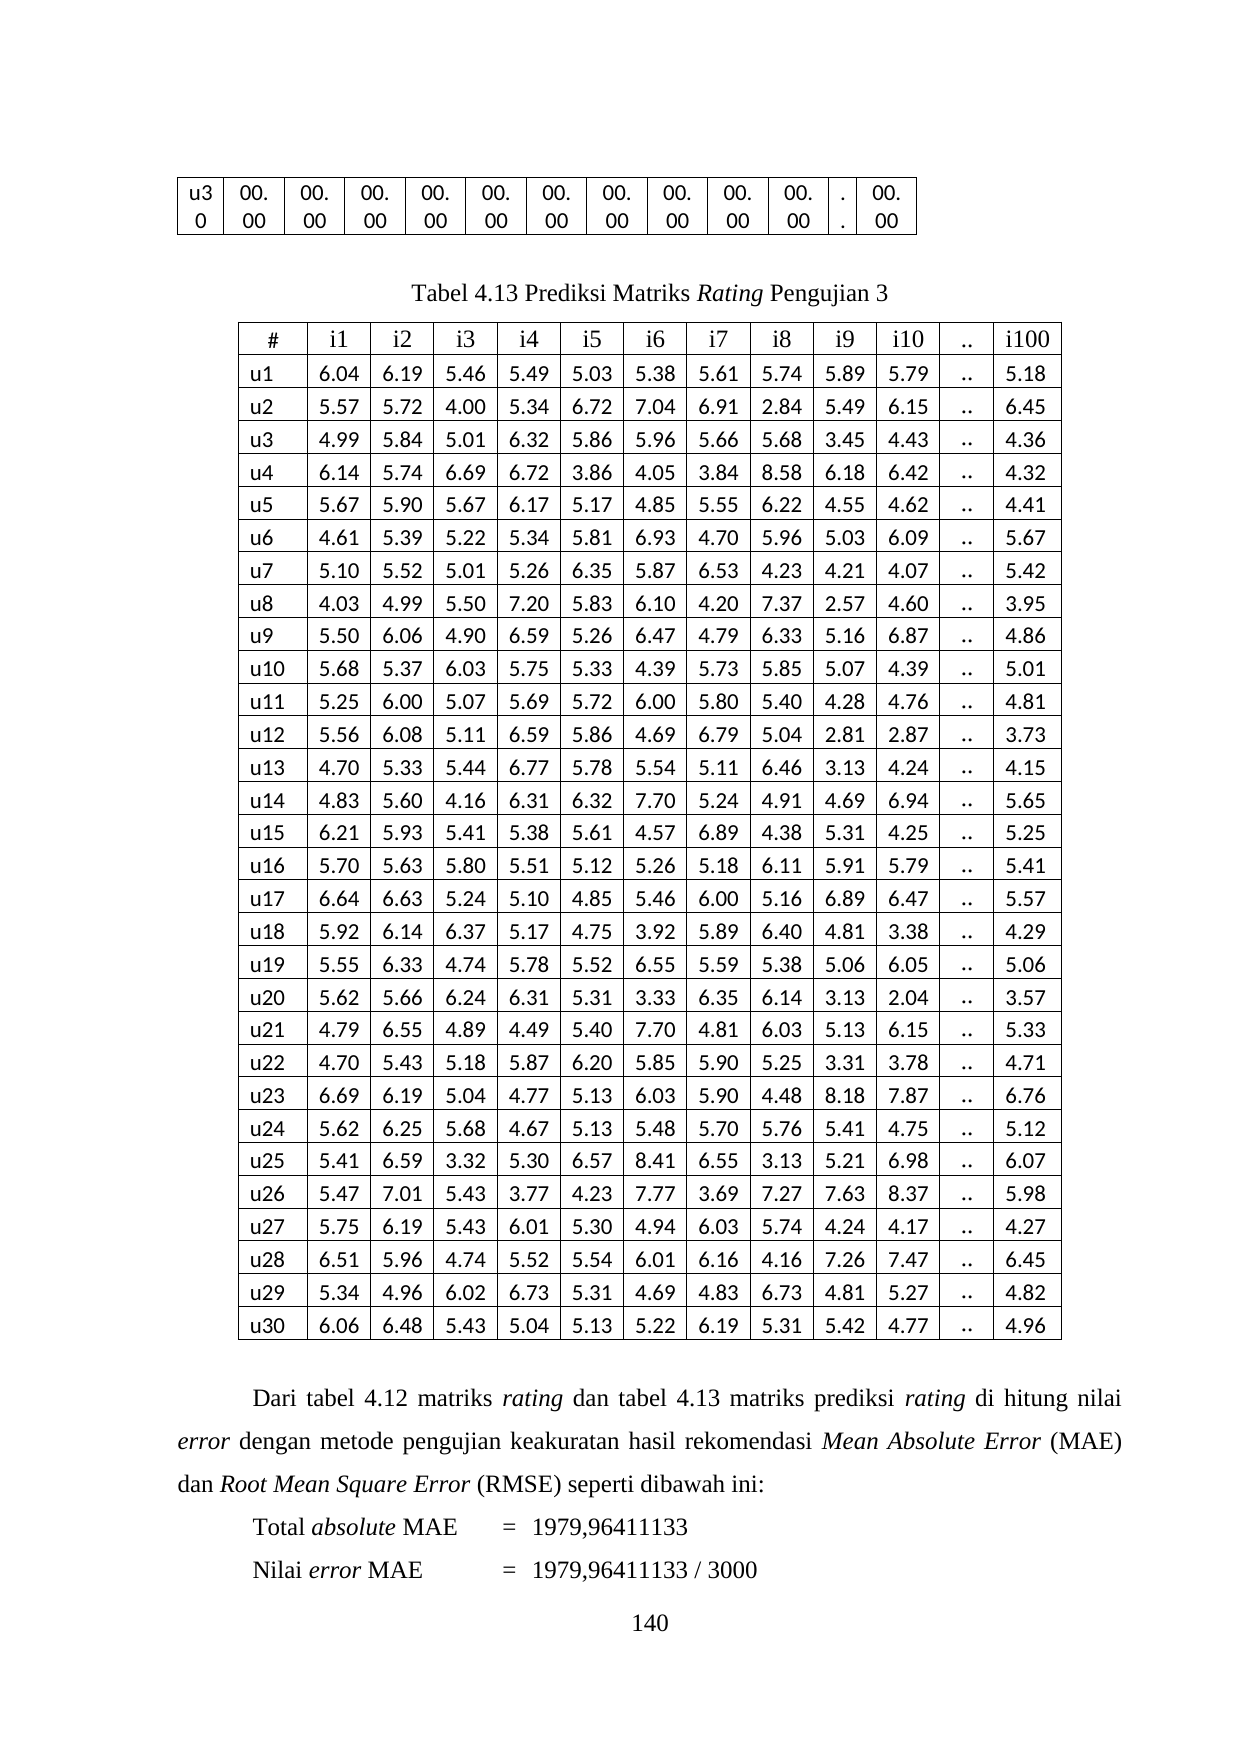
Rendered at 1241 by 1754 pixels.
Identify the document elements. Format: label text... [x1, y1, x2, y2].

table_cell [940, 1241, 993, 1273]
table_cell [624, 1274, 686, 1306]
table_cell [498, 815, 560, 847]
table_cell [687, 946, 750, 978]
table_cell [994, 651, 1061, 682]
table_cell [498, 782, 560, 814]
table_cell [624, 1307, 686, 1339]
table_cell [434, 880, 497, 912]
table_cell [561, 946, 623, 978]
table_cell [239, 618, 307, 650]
text Tabel 4.13 Prediksi Matriks Rating Pengujian 3 [177, 278, 1122, 307]
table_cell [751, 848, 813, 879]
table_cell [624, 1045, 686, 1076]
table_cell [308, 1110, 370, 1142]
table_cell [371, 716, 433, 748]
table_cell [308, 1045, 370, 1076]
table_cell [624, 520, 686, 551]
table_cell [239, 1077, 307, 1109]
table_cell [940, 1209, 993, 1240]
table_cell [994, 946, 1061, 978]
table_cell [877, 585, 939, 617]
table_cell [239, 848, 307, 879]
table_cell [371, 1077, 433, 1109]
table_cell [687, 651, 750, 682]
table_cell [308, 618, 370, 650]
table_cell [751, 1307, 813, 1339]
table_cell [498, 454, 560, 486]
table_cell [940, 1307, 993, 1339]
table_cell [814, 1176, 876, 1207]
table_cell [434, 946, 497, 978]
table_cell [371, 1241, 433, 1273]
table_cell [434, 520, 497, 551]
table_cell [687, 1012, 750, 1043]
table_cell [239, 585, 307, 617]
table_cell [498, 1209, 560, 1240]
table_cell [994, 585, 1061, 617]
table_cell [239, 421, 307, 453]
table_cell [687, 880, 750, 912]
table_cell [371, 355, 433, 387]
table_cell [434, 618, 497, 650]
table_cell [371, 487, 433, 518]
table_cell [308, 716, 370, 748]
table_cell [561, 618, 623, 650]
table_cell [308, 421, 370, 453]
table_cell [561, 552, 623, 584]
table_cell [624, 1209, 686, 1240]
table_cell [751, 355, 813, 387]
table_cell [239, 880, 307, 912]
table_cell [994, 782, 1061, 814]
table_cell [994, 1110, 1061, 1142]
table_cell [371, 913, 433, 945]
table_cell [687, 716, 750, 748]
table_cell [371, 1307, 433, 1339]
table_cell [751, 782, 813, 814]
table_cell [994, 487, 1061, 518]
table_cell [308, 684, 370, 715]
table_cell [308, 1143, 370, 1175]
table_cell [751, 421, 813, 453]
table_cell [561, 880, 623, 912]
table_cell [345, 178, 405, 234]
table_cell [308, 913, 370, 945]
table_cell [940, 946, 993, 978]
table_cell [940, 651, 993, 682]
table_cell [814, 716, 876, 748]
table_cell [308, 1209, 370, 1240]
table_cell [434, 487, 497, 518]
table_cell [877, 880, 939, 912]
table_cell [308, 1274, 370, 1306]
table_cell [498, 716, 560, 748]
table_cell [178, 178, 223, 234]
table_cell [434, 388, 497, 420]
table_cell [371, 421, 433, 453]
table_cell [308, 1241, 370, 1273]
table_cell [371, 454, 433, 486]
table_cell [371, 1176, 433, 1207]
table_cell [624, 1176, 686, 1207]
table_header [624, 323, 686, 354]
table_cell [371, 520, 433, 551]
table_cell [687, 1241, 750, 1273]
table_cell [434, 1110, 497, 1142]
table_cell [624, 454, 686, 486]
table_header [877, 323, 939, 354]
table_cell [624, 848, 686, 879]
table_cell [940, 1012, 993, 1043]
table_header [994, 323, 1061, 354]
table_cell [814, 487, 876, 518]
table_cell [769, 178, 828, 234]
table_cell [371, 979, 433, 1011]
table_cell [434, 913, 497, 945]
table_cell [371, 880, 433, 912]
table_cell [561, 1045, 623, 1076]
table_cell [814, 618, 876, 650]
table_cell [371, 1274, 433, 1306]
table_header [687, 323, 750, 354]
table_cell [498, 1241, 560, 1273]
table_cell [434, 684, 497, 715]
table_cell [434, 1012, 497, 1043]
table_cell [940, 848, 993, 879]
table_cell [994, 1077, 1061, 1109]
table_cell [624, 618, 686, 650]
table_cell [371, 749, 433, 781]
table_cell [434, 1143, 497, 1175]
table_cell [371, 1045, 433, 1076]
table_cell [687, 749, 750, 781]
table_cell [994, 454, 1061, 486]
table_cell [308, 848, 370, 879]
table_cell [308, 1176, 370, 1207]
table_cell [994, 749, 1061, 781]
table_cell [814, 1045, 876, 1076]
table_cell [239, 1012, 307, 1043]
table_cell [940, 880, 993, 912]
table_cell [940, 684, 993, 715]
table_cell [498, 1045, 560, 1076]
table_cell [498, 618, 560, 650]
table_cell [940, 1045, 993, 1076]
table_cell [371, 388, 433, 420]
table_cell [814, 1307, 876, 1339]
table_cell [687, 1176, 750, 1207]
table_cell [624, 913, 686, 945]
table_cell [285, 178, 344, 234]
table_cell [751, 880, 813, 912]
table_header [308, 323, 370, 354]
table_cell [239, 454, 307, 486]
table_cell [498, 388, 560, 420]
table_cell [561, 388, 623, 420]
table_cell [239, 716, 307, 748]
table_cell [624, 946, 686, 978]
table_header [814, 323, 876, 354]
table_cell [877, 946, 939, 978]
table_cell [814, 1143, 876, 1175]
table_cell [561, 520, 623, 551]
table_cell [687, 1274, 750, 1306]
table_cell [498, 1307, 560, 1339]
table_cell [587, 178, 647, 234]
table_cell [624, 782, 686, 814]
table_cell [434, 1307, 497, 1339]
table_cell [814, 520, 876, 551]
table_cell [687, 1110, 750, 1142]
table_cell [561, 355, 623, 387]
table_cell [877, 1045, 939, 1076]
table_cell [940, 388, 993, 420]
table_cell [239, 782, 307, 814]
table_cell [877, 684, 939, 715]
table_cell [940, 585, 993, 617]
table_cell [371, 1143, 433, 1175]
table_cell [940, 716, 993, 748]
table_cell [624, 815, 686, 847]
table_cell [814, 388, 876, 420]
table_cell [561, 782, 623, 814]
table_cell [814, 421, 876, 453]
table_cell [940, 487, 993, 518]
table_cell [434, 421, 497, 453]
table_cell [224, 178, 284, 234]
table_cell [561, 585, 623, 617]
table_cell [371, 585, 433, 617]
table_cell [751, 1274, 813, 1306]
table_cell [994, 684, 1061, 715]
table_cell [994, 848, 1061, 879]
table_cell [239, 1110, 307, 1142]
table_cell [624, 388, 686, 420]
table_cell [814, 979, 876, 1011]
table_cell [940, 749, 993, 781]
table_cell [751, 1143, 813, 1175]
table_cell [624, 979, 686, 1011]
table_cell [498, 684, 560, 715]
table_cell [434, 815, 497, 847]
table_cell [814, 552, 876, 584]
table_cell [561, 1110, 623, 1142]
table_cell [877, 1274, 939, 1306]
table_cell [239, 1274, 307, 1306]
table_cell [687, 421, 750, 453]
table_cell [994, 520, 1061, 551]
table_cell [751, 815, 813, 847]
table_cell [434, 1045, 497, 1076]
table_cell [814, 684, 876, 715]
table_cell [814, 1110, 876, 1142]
text Dari tabel 4.12 matriks rating dan tabel 4.13 matriks prediksi rating di hitung nilai error dengan metode pengujian keakuratan hasil rekomendasi Mean Absolute Error (MAE) dan Root Mean Square Error (RMSE) seperti dibawah ini: [177, 1383, 1122, 1498]
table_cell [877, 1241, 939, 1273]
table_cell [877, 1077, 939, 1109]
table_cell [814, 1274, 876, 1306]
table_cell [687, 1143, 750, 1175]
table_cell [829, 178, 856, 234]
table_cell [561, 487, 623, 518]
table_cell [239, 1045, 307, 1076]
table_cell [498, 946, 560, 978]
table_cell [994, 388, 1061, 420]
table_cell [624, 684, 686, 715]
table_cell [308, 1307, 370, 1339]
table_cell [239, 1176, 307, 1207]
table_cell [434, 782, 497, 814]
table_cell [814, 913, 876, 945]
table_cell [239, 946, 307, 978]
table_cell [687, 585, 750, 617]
text Total absolute MAE = 1979,96411133 [177, 1512, 1122, 1541]
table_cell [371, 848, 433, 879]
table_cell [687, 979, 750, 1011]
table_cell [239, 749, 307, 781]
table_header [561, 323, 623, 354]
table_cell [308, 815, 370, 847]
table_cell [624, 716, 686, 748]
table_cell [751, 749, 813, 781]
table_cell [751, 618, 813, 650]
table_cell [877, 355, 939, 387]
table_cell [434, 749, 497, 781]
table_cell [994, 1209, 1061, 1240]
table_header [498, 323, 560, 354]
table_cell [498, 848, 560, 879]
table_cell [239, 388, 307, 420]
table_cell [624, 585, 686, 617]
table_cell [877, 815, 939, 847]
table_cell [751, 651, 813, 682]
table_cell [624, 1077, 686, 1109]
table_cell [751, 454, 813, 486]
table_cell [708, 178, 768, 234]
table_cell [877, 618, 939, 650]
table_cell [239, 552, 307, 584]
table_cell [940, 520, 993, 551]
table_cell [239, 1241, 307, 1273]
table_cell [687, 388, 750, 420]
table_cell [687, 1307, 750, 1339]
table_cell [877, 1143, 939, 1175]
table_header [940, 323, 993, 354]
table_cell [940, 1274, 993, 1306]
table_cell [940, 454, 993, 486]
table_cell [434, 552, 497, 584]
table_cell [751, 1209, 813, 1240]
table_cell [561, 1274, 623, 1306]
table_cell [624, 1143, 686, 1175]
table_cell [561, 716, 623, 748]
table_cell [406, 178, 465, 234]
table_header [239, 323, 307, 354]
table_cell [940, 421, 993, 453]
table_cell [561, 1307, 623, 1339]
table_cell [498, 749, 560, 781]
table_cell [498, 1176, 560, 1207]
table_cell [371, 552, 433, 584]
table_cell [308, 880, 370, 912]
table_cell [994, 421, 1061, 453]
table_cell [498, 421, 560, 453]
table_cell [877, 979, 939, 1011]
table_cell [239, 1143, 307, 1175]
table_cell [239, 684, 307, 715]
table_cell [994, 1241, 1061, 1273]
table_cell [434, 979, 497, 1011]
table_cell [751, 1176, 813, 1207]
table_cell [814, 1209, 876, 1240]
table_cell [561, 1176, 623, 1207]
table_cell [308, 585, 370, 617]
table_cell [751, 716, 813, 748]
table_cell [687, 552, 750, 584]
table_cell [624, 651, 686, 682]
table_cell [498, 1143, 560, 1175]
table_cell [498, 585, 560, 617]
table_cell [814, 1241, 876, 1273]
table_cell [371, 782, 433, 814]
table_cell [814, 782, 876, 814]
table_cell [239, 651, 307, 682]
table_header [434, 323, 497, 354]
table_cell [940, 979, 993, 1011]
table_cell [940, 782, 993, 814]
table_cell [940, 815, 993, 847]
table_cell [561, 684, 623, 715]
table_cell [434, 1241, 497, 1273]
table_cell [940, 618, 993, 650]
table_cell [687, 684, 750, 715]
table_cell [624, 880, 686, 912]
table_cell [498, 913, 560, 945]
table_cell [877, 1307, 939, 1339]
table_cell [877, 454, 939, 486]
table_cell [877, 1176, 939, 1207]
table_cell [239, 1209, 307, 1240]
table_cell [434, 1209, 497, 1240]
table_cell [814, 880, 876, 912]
text Nilai error MAE = 1979,96411133 / 3000 [177, 1555, 1122, 1584]
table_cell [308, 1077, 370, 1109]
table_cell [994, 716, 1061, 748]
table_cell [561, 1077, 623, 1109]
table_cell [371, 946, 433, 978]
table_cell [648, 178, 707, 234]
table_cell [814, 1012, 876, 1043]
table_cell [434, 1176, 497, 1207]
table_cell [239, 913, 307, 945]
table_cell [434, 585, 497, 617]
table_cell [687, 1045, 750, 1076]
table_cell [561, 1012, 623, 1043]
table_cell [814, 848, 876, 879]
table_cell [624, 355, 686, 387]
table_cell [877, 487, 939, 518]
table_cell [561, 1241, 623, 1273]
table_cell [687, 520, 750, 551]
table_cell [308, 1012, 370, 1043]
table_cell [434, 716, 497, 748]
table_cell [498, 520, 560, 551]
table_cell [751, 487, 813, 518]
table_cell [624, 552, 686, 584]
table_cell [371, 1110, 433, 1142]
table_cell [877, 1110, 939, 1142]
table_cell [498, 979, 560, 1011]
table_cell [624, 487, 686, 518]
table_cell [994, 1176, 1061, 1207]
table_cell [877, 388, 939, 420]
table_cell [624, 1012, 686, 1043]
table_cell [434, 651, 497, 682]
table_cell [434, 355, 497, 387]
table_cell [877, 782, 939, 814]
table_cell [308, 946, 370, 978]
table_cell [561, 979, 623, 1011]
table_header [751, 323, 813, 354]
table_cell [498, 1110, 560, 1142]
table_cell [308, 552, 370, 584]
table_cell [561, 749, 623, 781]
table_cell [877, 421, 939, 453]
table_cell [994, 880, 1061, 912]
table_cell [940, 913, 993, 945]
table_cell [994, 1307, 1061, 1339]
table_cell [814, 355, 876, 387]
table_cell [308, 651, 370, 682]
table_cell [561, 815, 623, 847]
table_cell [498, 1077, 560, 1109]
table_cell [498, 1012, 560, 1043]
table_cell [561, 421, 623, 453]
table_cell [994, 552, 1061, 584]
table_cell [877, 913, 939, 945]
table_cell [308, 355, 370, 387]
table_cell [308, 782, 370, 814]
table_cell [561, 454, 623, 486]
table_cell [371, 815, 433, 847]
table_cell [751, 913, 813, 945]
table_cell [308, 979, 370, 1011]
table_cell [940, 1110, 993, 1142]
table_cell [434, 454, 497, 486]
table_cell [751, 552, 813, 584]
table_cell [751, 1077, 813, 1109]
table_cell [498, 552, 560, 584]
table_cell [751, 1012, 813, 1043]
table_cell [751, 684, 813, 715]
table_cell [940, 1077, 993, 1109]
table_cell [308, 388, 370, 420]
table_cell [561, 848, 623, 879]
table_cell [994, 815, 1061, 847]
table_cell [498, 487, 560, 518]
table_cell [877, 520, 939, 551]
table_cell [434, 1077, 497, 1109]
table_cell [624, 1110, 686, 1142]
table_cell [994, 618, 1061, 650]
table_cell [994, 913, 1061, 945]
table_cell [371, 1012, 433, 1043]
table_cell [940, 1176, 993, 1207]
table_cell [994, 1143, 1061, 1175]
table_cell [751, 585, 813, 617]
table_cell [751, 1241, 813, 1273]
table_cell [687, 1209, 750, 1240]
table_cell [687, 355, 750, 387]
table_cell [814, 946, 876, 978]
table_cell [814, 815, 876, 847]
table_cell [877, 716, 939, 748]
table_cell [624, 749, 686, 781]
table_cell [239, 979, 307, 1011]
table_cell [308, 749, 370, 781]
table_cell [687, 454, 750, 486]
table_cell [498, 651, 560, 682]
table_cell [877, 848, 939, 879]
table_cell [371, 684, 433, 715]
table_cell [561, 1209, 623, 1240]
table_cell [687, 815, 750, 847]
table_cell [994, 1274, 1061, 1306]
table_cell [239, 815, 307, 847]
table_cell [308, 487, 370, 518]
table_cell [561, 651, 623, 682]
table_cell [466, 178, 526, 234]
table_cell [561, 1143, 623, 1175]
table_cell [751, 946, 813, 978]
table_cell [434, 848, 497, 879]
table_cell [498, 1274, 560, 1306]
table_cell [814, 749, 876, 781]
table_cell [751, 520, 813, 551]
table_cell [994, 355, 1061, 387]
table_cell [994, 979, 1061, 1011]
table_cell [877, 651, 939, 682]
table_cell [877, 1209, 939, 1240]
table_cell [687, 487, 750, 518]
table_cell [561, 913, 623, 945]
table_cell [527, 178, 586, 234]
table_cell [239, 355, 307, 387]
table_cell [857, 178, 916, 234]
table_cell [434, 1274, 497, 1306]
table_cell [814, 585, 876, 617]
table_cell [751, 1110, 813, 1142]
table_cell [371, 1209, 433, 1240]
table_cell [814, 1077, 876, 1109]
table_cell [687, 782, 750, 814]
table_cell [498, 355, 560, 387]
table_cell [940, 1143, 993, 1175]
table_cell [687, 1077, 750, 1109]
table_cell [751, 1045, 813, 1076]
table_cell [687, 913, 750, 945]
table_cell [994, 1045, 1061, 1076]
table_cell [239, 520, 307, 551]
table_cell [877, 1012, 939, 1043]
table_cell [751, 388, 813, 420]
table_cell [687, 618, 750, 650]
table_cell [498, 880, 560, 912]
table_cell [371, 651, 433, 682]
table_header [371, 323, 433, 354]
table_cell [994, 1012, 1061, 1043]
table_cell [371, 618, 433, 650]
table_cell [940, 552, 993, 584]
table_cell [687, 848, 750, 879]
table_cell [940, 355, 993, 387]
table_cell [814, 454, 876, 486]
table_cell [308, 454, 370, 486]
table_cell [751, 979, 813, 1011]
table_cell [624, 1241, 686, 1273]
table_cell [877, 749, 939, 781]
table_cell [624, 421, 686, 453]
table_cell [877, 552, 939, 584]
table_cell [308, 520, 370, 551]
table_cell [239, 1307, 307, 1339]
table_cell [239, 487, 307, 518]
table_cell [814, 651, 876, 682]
